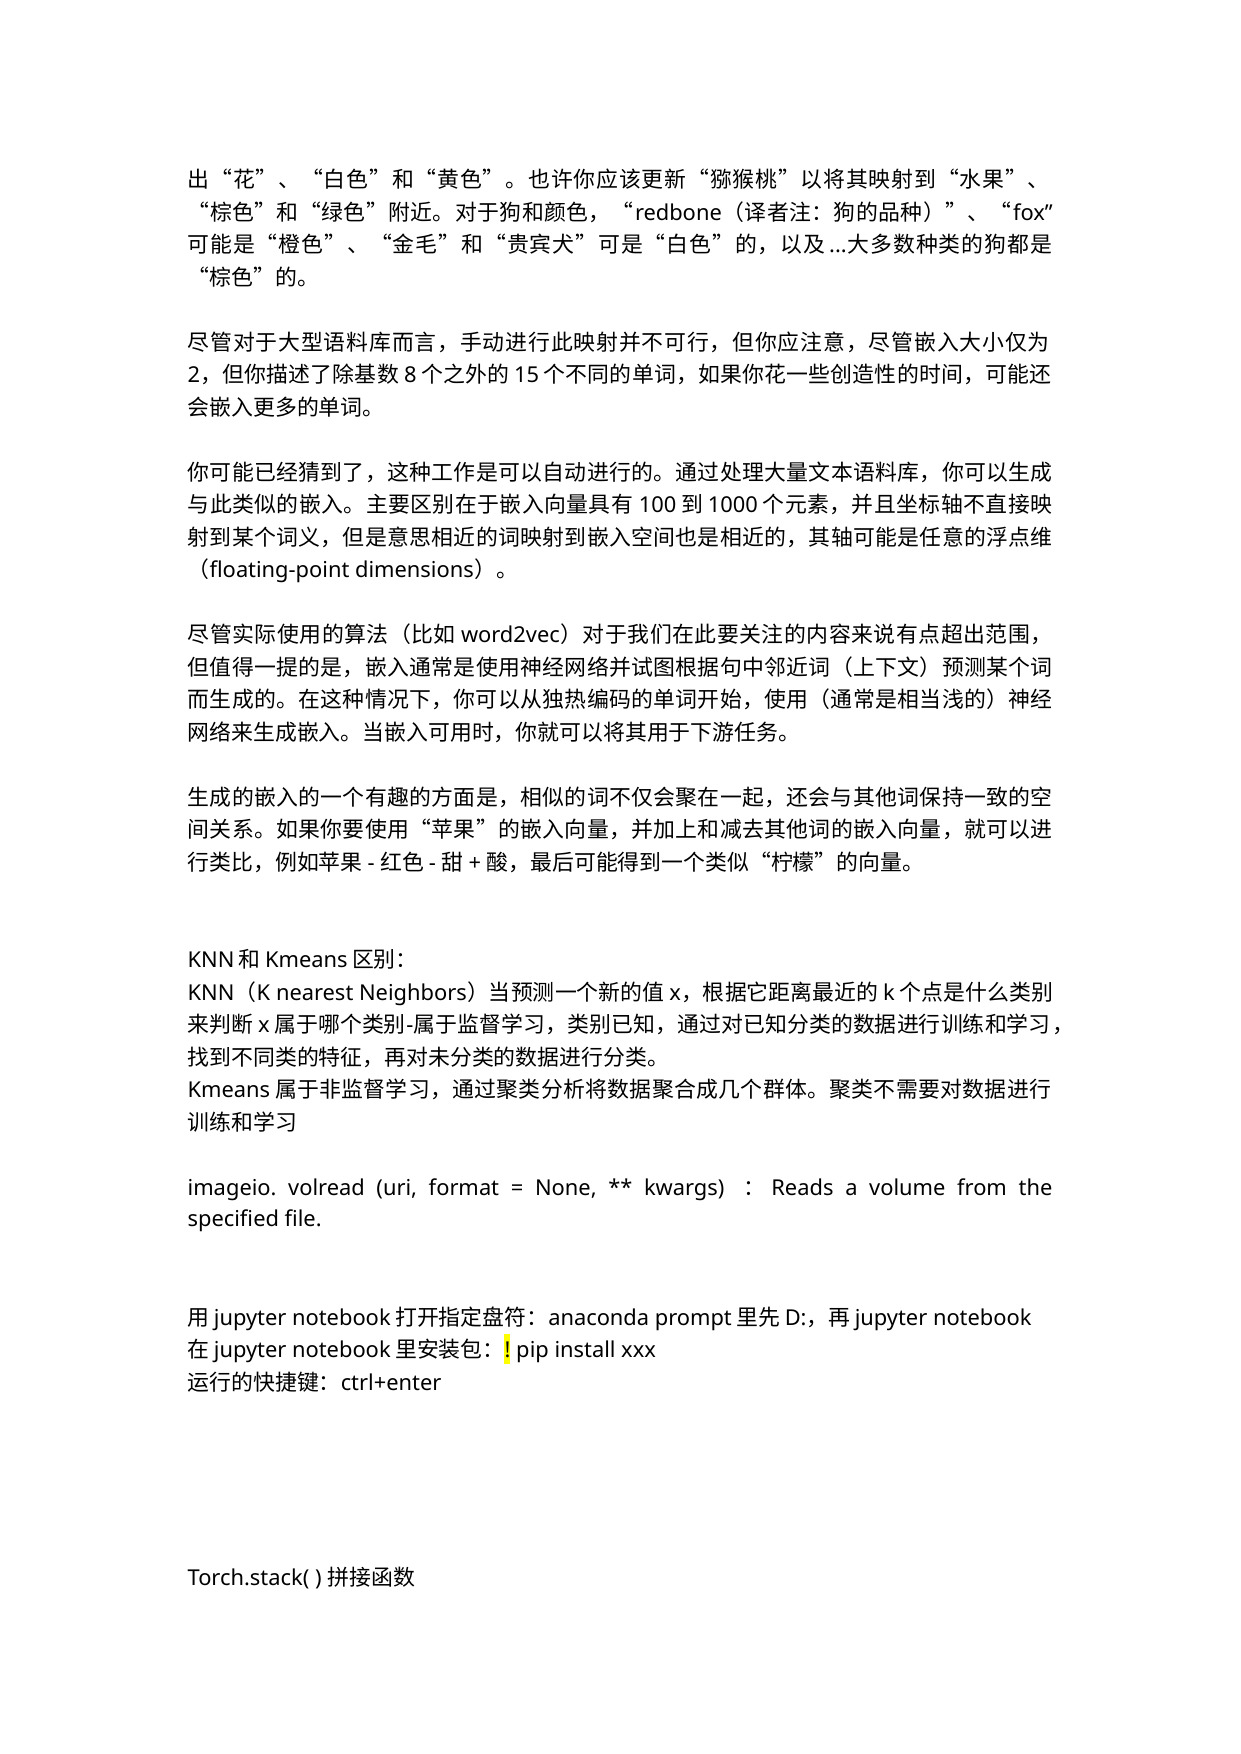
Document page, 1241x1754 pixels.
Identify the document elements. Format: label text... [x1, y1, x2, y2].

text Kmeans属于非监督学习，通过聚类分析将数据聚合成几个群体。聚类不需要对数据进行训练和学习 [187, 1072, 1053, 1137]
text 生成的嵌入的一个有趣的方面是，相似的词不仅会聚在一起，还会与其他词保持一致的空间关系。如果你要使用“苹果”的嵌入向量，并加上和减去其他词的嵌入向量，就可以进行类比，例如苹果 - 红色 - 甜 + 酸，最后可能得到一个类似“柠檬”的向量。 [187, 779, 1053, 877]
text 尽管实际使用的算法（比如word2vec）对于我们在此要关注的内容来说有点超出范围，但值得一提的是，嵌入通常是使用神经网络并试图根据句中邻近词（上下文）预测某个词而生成的。在这种情况下，你可以从独热编码的单词开始，使用（通常是相当浅的）神经网络来生成嵌入。当嵌入可用时，你就可以将其用于下游任务。 [187, 617, 1053, 747]
text imageio. volread (uri, format = None, ** kwargs) ：Reads a volume from the specified file. [187, 1169, 1053, 1234]
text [187, 162, 1053, 292]
text Torch.stack( ) 拼接函数 [187, 1559, 1053, 1592]
text 在jupyter notebook里安装包：! pip install xxx [187, 1332, 1053, 1364]
text KNN（K nearest Neighbors）当预测一个新的值x，根据它距离最近的k个点是什么类别来判断x属于哪个类别-属于监督学习，类别已知，通过对已知分类的数据进行训练和学习，找到不同类的特征，再对未分类的数据进行分类。 [187, 974, 1053, 1072]
text KNN和Kmeans区别： [187, 942, 1053, 974]
text 你可能已经猜到了，这种工作是可以自动进行的。通过处理大量文本语料库，你可以生成与此类似的嵌入。主要区别在于嵌入向量具有100到1000个元素，并且坐标轴不直接映射到某个词义，但是意思相近的词映射到嵌入空间也是相近的，其轴可能是任意的浮点维（floating-point dimensions）。 [187, 454, 1053, 584]
text 运行的快捷键：ctrl+enter [187, 1364, 1053, 1397]
text 尽管对于大型语料库而言，手动进行此映射并不可行，但你应注意，尽管嵌入大小仅为2，但你描述了除基数8个之外的15个不同的单词，如果你花一些创造性的时间，可能还会嵌入更多的单词。 [187, 324, 1053, 422]
text 用jupyter notebook打开指定盘符：anaconda prompt里先D:，再jupyter notebook [187, 1299, 1053, 1332]
